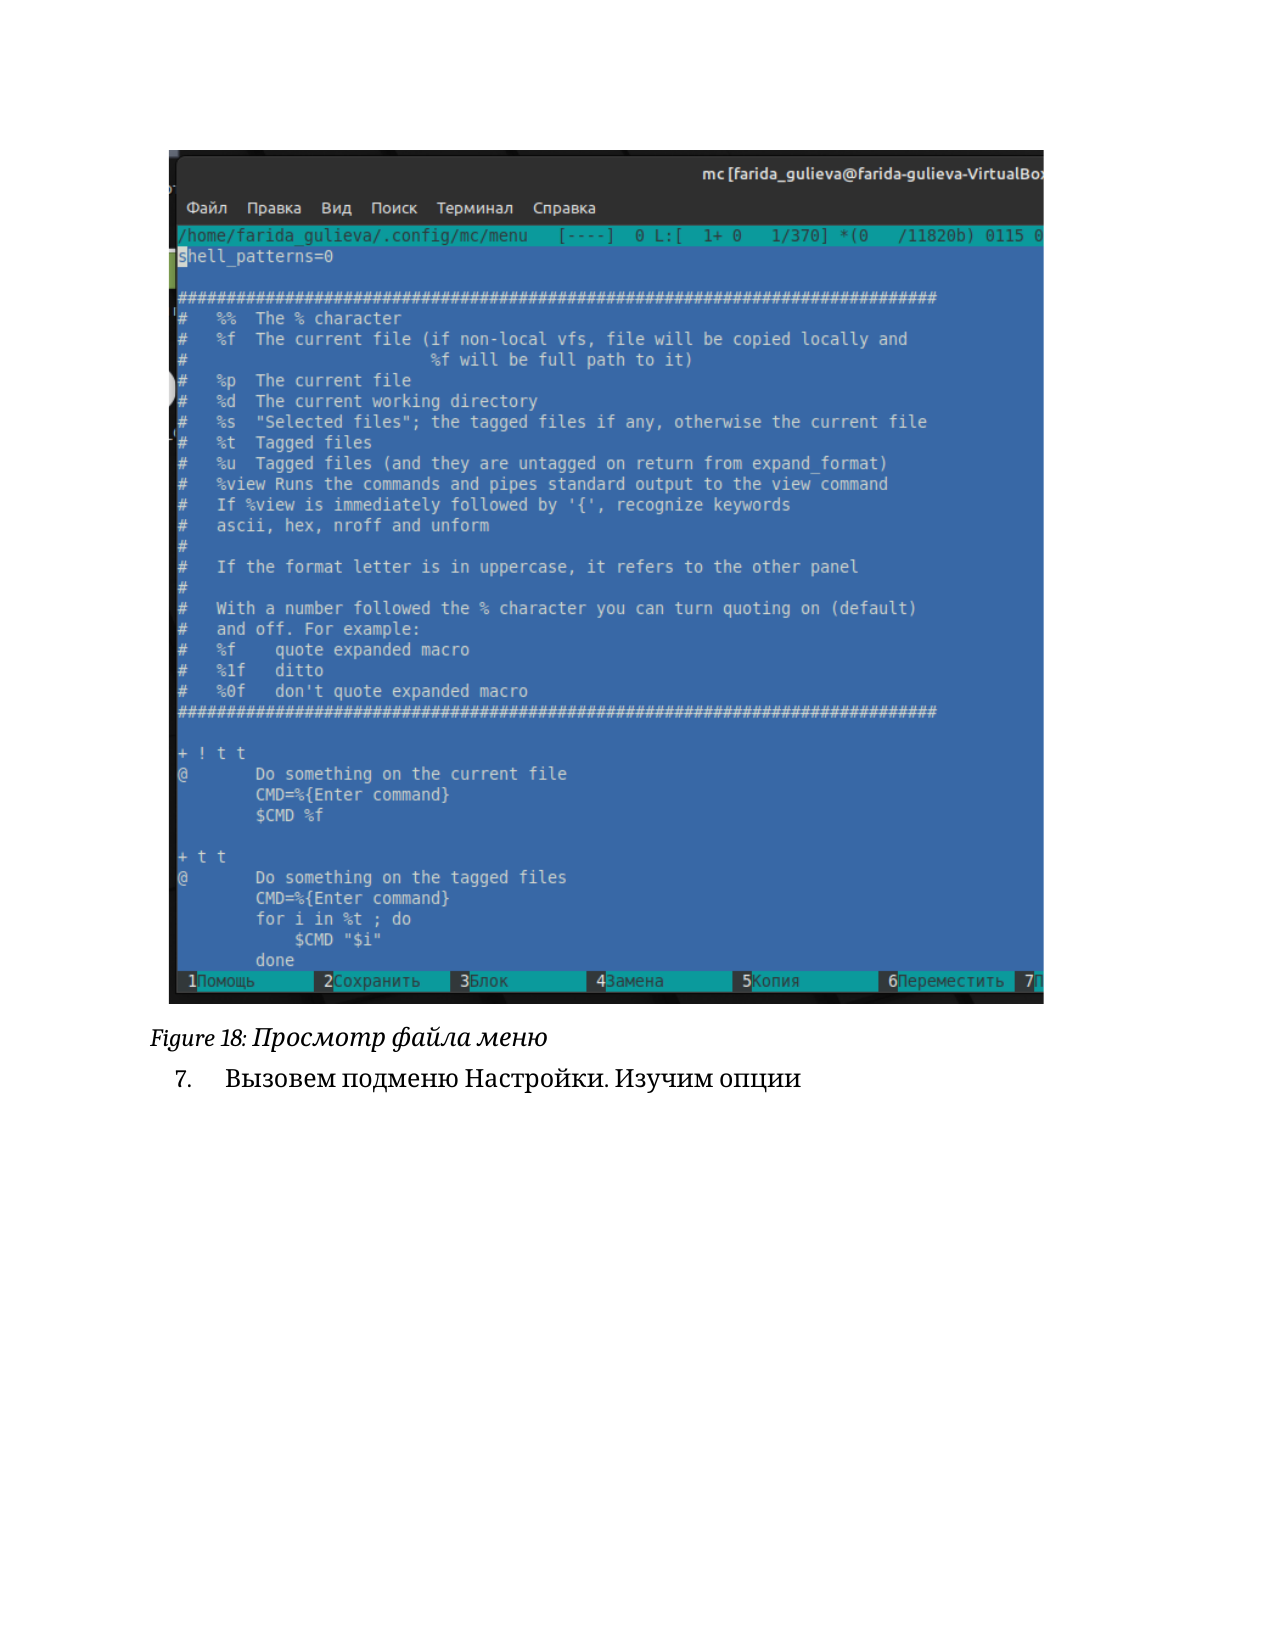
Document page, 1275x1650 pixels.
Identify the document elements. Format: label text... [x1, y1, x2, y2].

text Figure 18: Просмотр файла меню [150, 1024, 1125, 1053]
picture [168, 150, 1044, 1004]
list Вызовем подменю Настройки. Изучим опции [175, 1065, 1125, 1094]
